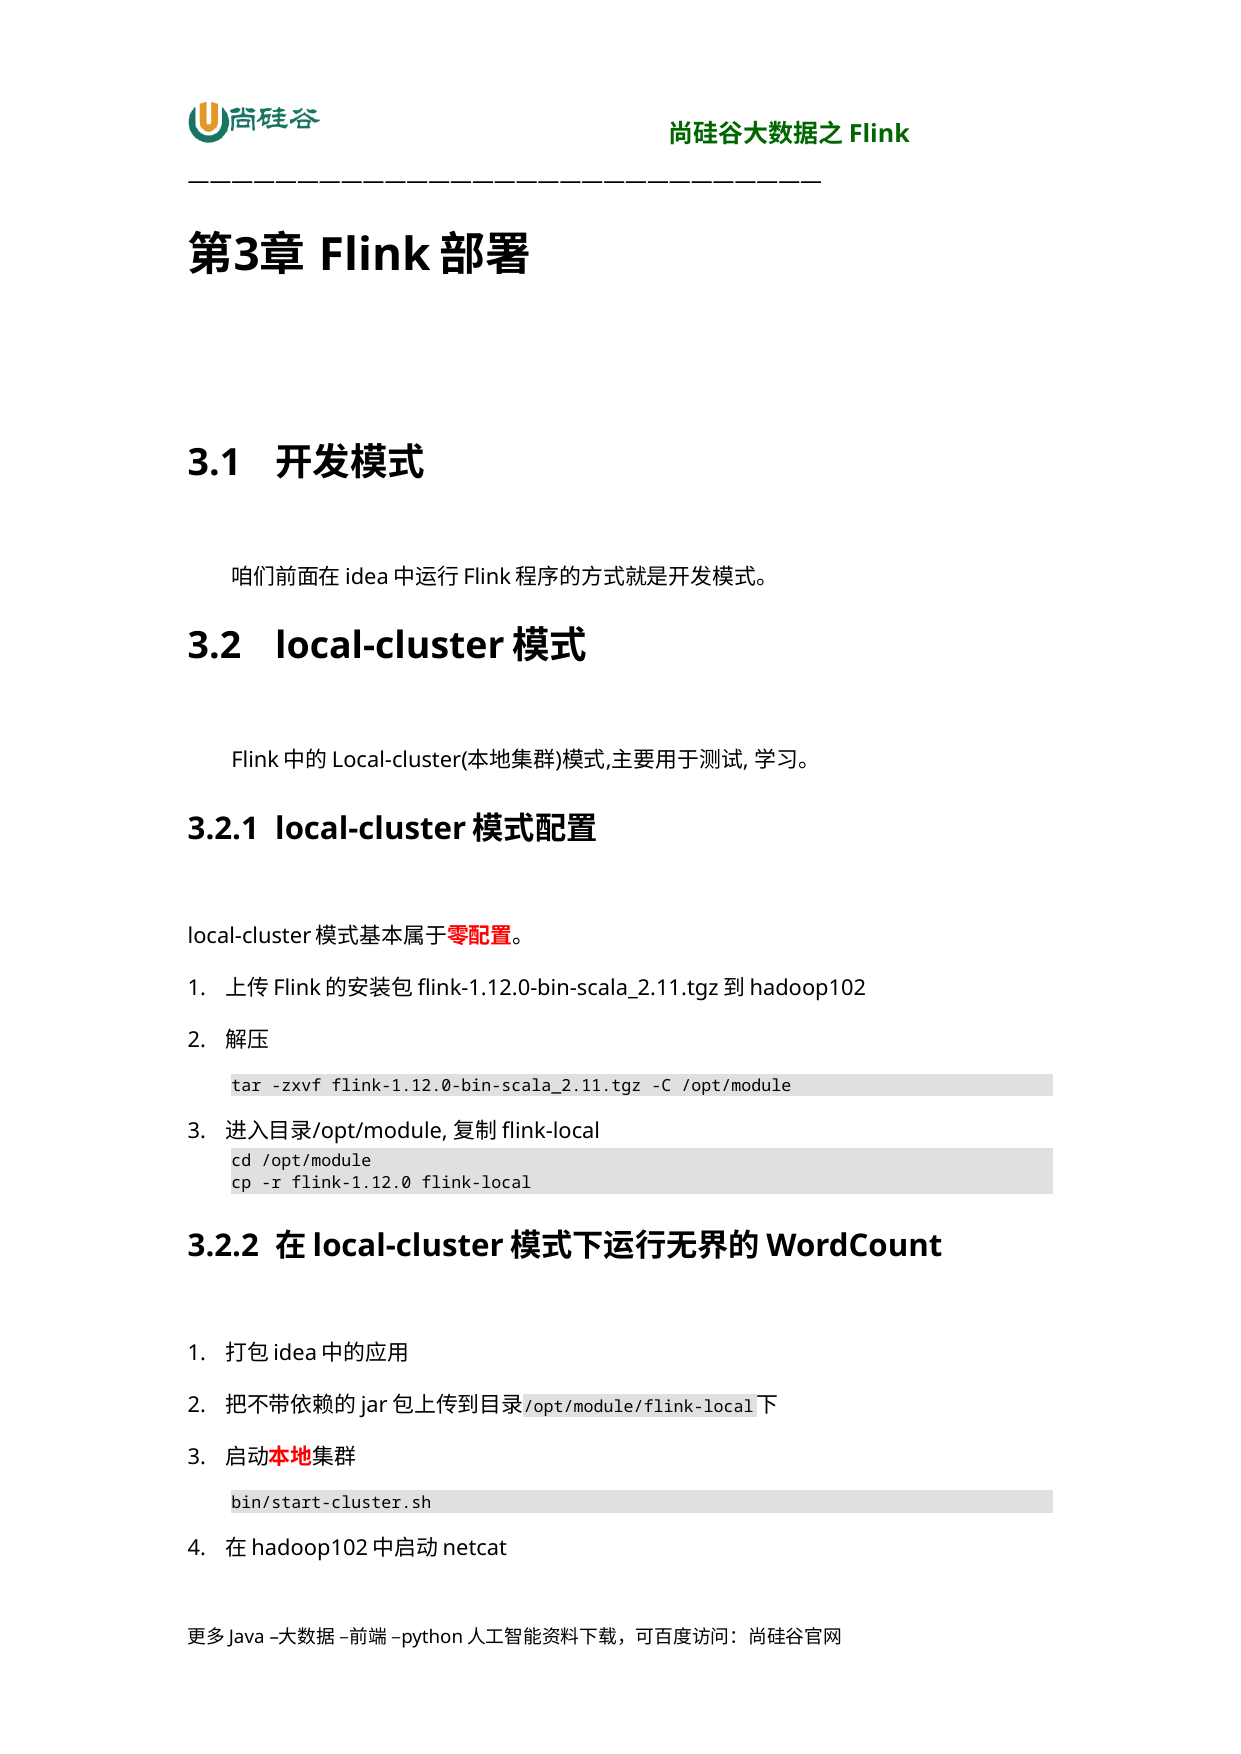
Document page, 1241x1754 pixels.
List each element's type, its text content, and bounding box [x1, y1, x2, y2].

text cp -r flink-1.12.0 flink-local [231, 1171, 1053, 1194]
text bin/start-cluster.sh [231, 1490, 1053, 1513]
subtitle local-cluster模式 [187, 610, 1053, 675]
list 上传Flink的安装包flink-1.12.0-bin-scala_2.11.tgz到hadoop102 [187, 970, 1053, 1002]
list 解压 [187, 1022, 1053, 1054]
subtitle 在local-cluster模式下运行无界的WordCount [187, 1210, 1053, 1275]
list 启动本地集群 [187, 1438, 1053, 1471]
text 咱们前面在idea中运行Flink程序的方式就是开发模式。 [187, 558, 1053, 591]
text tar -zxvf flink-1.12.0-bin-scala_2.11.tgz -C /opt/module [231, 1074, 1053, 1096]
list 把不带依赖的jar包上传到目录/opt/module/flink-local下 [187, 1386, 1053, 1419]
text Flink中的Local-cluster(本地集群)模式,主要用于测试, 学习。 [187, 741, 1053, 774]
subtitle 开发模式 [187, 427, 1053, 492]
text cd /opt/module [231, 1148, 1053, 1171]
list 在hadoop102中启动netcat [187, 1529, 1053, 1562]
text local-cluster模式基本属于零配置。 [187, 918, 1053, 951]
subtitle Flink部署 [187, 202, 1053, 299]
list 进入目录/opt/module, 复制flink-local [187, 1113, 1053, 1145]
list 打包idea中的应用 [187, 1334, 1053, 1367]
subtitle local-cluster模式配置 [187, 793, 1053, 858]
picture [187, 101, 320, 143]
